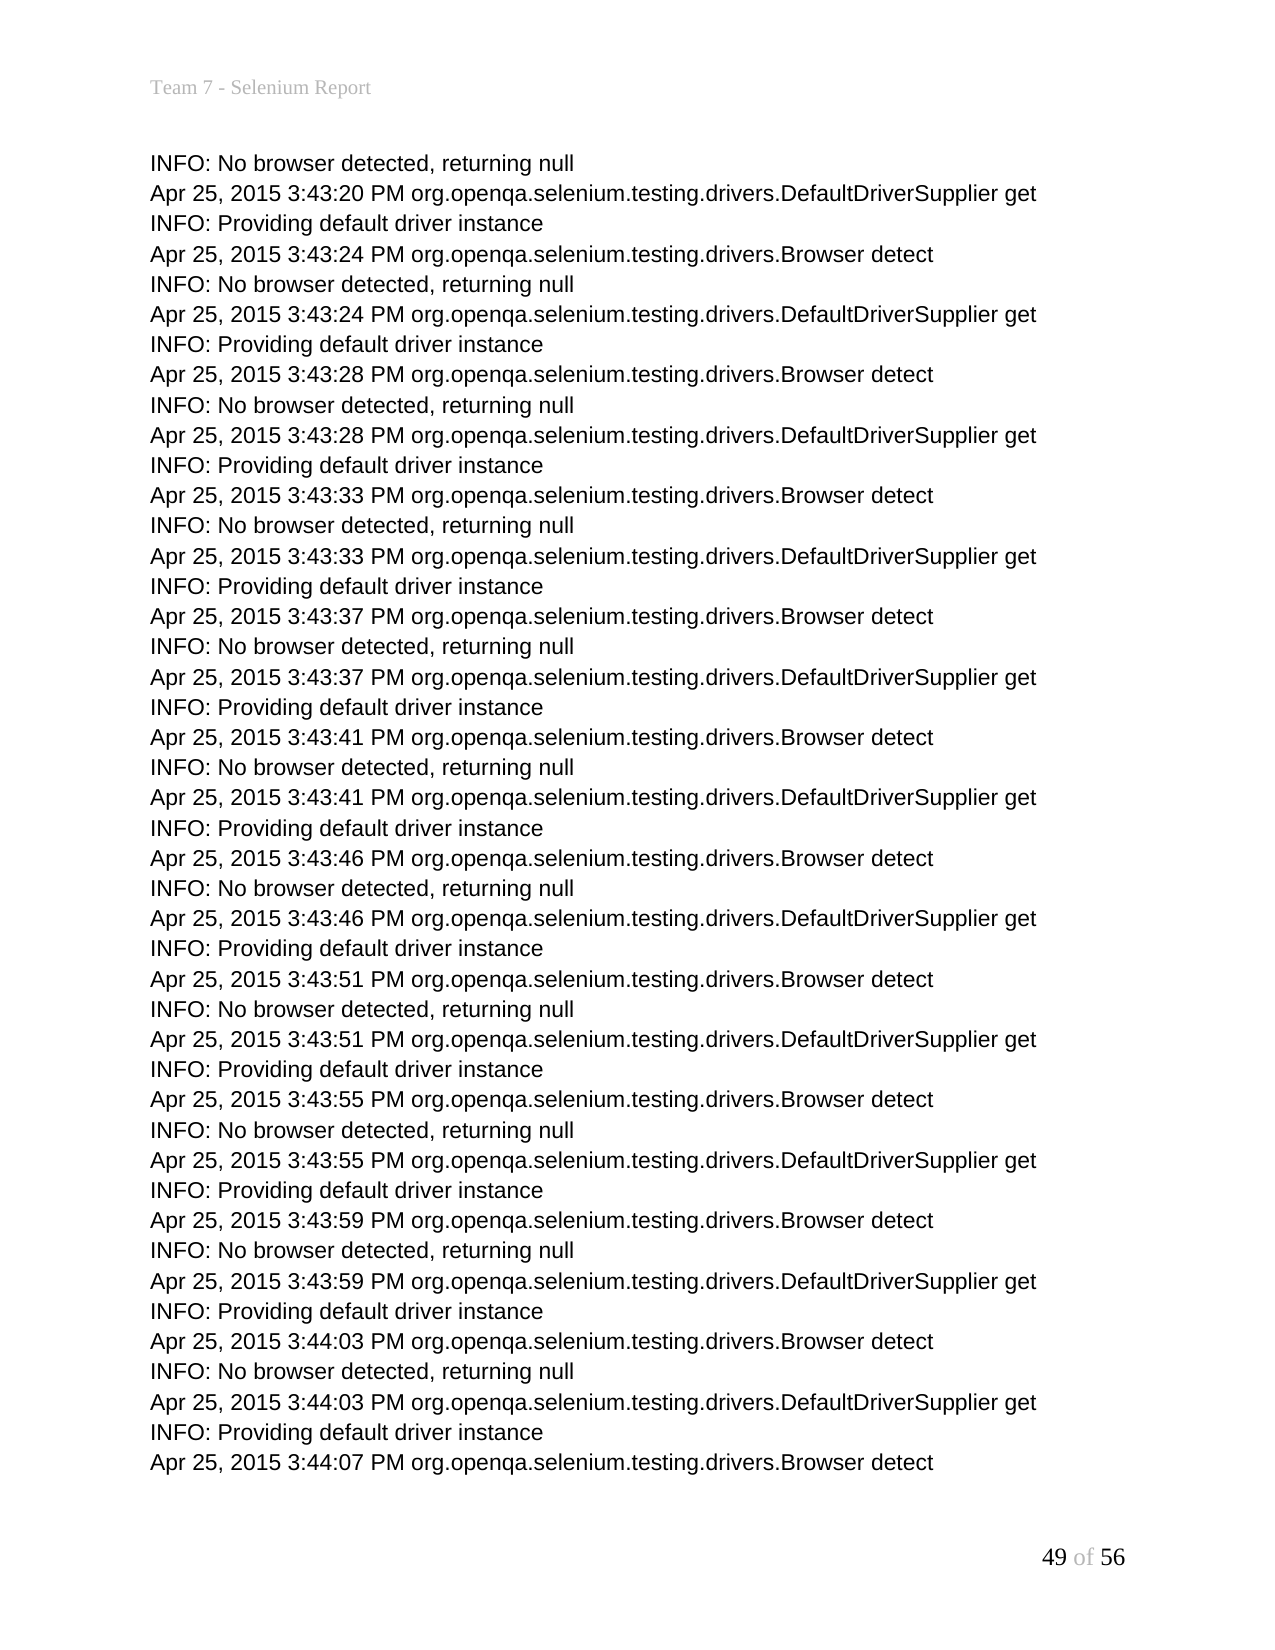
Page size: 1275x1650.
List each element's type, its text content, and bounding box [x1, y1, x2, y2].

text Apr 25, 2015 3:43:33 PM org.openqa.selenium.testing.drivers.Browser detect [150, 482, 1125, 509]
text Apr 25, 2015 3:43:37 PM org.openqa.selenium.testing.drivers.Browser detect [150, 603, 1125, 629]
text INFO: No browser detected, returning null [150, 1358, 1125, 1385]
text Apr 25, 2015 3:43:24 PM org.openqa.selenium.testing.drivers.DefaultDriverSupplier get [150, 301, 1125, 327]
text INFO: Providing default driver instance [150, 935, 1125, 962]
text Apr 25, 2015 3:43:28 PM org.openqa.selenium.testing.drivers.Browser detect [150, 361, 1125, 388]
text INFO: Providing default driver instance [150, 1298, 1125, 1324]
text Apr 25, 2015 3:43:41 PM org.openqa.selenium.testing.drivers.DefaultDriverSupplier get [150, 784, 1125, 811]
text INFO: No browser detected, returning null [150, 754, 1125, 781]
text INFO: Providing default driver instance [150, 452, 1125, 478]
text Apr 25, 2015 3:43:55 PM org.openqa.selenium.testing.drivers.Browser detect [150, 1086, 1125, 1113]
text INFO: No browser detected, returning null [150, 875, 1125, 901]
text Apr 25, 2015 3:43:28 PM org.openqa.selenium.testing.drivers.DefaultDriverSupplier get [150, 422, 1125, 448]
text INFO: No browser detected, returning null [150, 996, 1125, 1022]
text Apr 25, 2015 3:43:20 PM org.openqa.selenium.testing.drivers.DefaultDriverSupplier get [150, 180, 1125, 207]
text INFO: Providing default driver instance [150, 210, 1125, 237]
text Apr 25, 2015 3:44:07 PM org.openqa.selenium.testing.drivers.Browser detect [150, 1449, 1125, 1475]
text Apr 25, 2015 3:43:33 PM org.openqa.selenium.testing.drivers.DefaultDriverSupplier get [150, 543, 1125, 569]
text INFO: No browser detected, returning null [150, 633, 1125, 660]
text INFO: Providing default driver instance [150, 573, 1125, 599]
text Apr 25, 2015 3:43:46 PM org.openqa.selenium.testing.drivers.DefaultDriverSupplier get [150, 905, 1125, 932]
text Apr 25, 2015 3:44:03 PM org.openqa.selenium.testing.drivers.DefaultDriverSupplier get [150, 1388, 1125, 1415]
text INFO: Providing default driver instance [150, 1177, 1125, 1203]
text INFO: Providing default driver instance [150, 331, 1125, 358]
text Apr 25, 2015 3:43:46 PM org.openqa.selenium.testing.drivers.Browser detect [150, 845, 1125, 871]
text Apr 25, 2015 3:44:03 PM org.openqa.selenium.testing.drivers.Browser detect [150, 1328, 1125, 1354]
text INFO: No browser detected, returning null [150, 1117, 1125, 1143]
text INFO: No browser detected, returning null [150, 1237, 1125, 1264]
text Apr 25, 2015 3:43:59 PM org.openqa.selenium.testing.drivers.Browser detect [150, 1207, 1125, 1234]
text INFO: No browser detected, returning null [150, 150, 1125, 176]
text Apr 25, 2015 3:43:51 PM org.openqa.selenium.testing.drivers.DefaultDriverSupplier get [150, 1026, 1125, 1052]
text INFO: No browser detected, returning null [150, 271, 1125, 297]
text Apr 25, 2015 3:43:51 PM org.openqa.selenium.testing.drivers.Browser detect [150, 966, 1125, 992]
text Apr 25, 2015 3:43:59 PM org.openqa.selenium.testing.drivers.DefaultDriverSupplier get [150, 1268, 1125, 1294]
text INFO: Providing default driver instance [150, 1056, 1125, 1083]
text Apr 25, 2015 3:43:24 PM org.openqa.selenium.testing.drivers.Browser detect [150, 241, 1125, 267]
text INFO: Providing default driver instance [150, 694, 1125, 720]
text Apr 25, 2015 3:43:37 PM org.openqa.selenium.testing.drivers.DefaultDriverSupplier get [150, 663, 1125, 690]
text Apr 25, 2015 3:43:41 PM org.openqa.selenium.testing.drivers.Browser detect [150, 724, 1125, 750]
text Apr 25, 2015 3:43:55 PM org.openqa.selenium.testing.drivers.DefaultDriverSupplier get [150, 1147, 1125, 1173]
text INFO: Providing default driver instance [150, 1419, 1125, 1445]
text INFO: No browser detected, returning null [150, 512, 1125, 539]
text INFO: No browser detected, returning null [150, 392, 1125, 418]
text INFO: Providing default driver instance [150, 814, 1125, 841]
